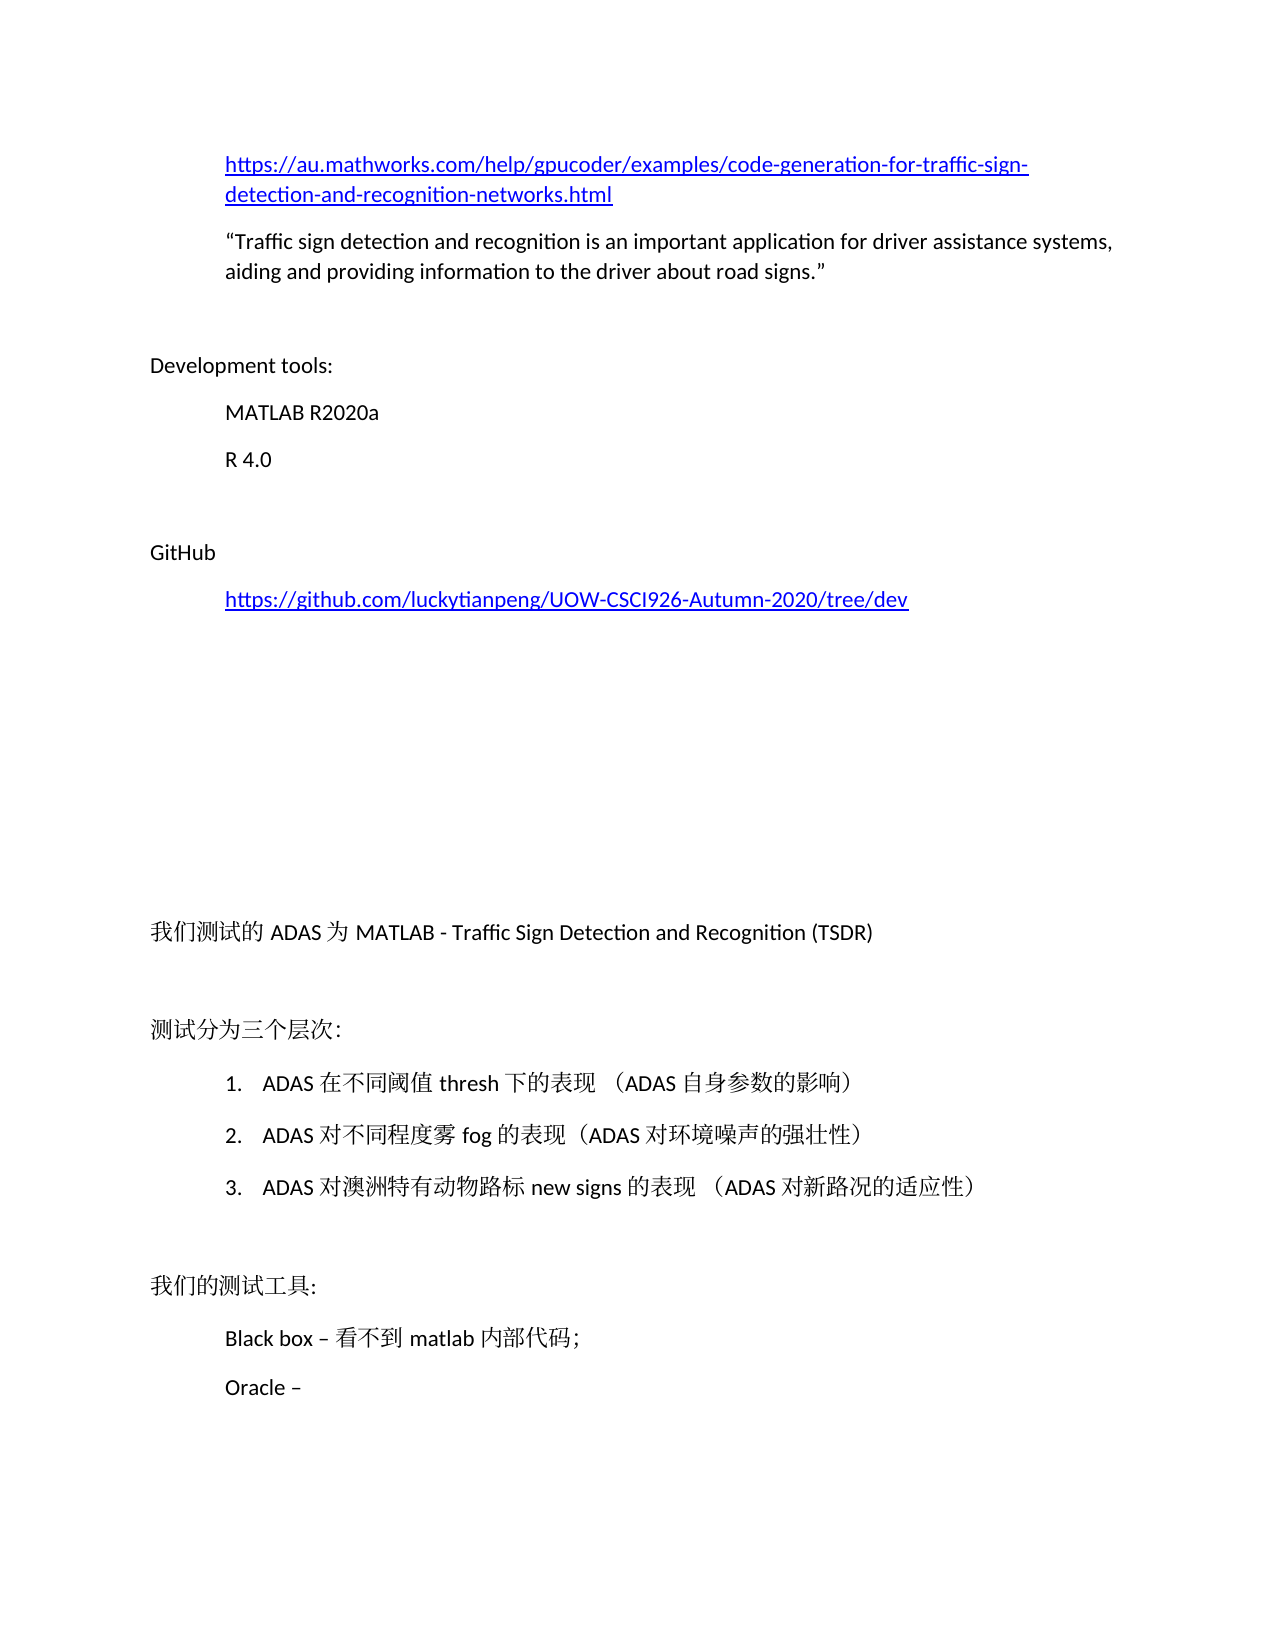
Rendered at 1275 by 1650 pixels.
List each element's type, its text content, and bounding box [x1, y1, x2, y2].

text https://au.mathworks.com/help/gpucoder/examples/code-generation-for-traffic-sign-detection-and-recognition-networks.html [225, 150, 1125, 208]
text MATLAB R2020a [225, 398, 1125, 426]
text 我们测试的 ADAS 为 MATLAB - Traffic Sign Detection and Recognition (TSDR) [150, 913, 1125, 946]
text Development tools: [150, 351, 1125, 379]
text GitHub [150, 538, 1125, 567]
list ADAS 对澳洲特有动物路标 new signs 的表现 （ADAS 对新路况的适应性） [225, 1169, 1125, 1202]
list ADAS 对不同程度雾 fog 的表现（ADAS 对环境噪声的强壮性） [225, 1117, 1125, 1150]
text “Traffic sign detection and recognition is an important application for driver assistance systems, aiding and providing information to the driver about road signs.” [225, 227, 1125, 285]
text Oracle – [150, 1373, 1125, 1401]
text 我们的测试工具: [150, 1268, 1125, 1301]
list ADAS 在不同阈值 thresh 下的表现 （ADAS 自身参数的影响） [225, 1065, 1125, 1098]
text R 4.0 [225, 445, 1125, 473]
text Black box – 看不到 matlab 内部代码； [150, 1320, 1125, 1353]
text https://github.com/luckytianpeng/UOW-CSCI926-Autumn-2020/tree/dev [225, 585, 1125, 613]
text 测试分为三个层次： [150, 1013, 1125, 1046]
